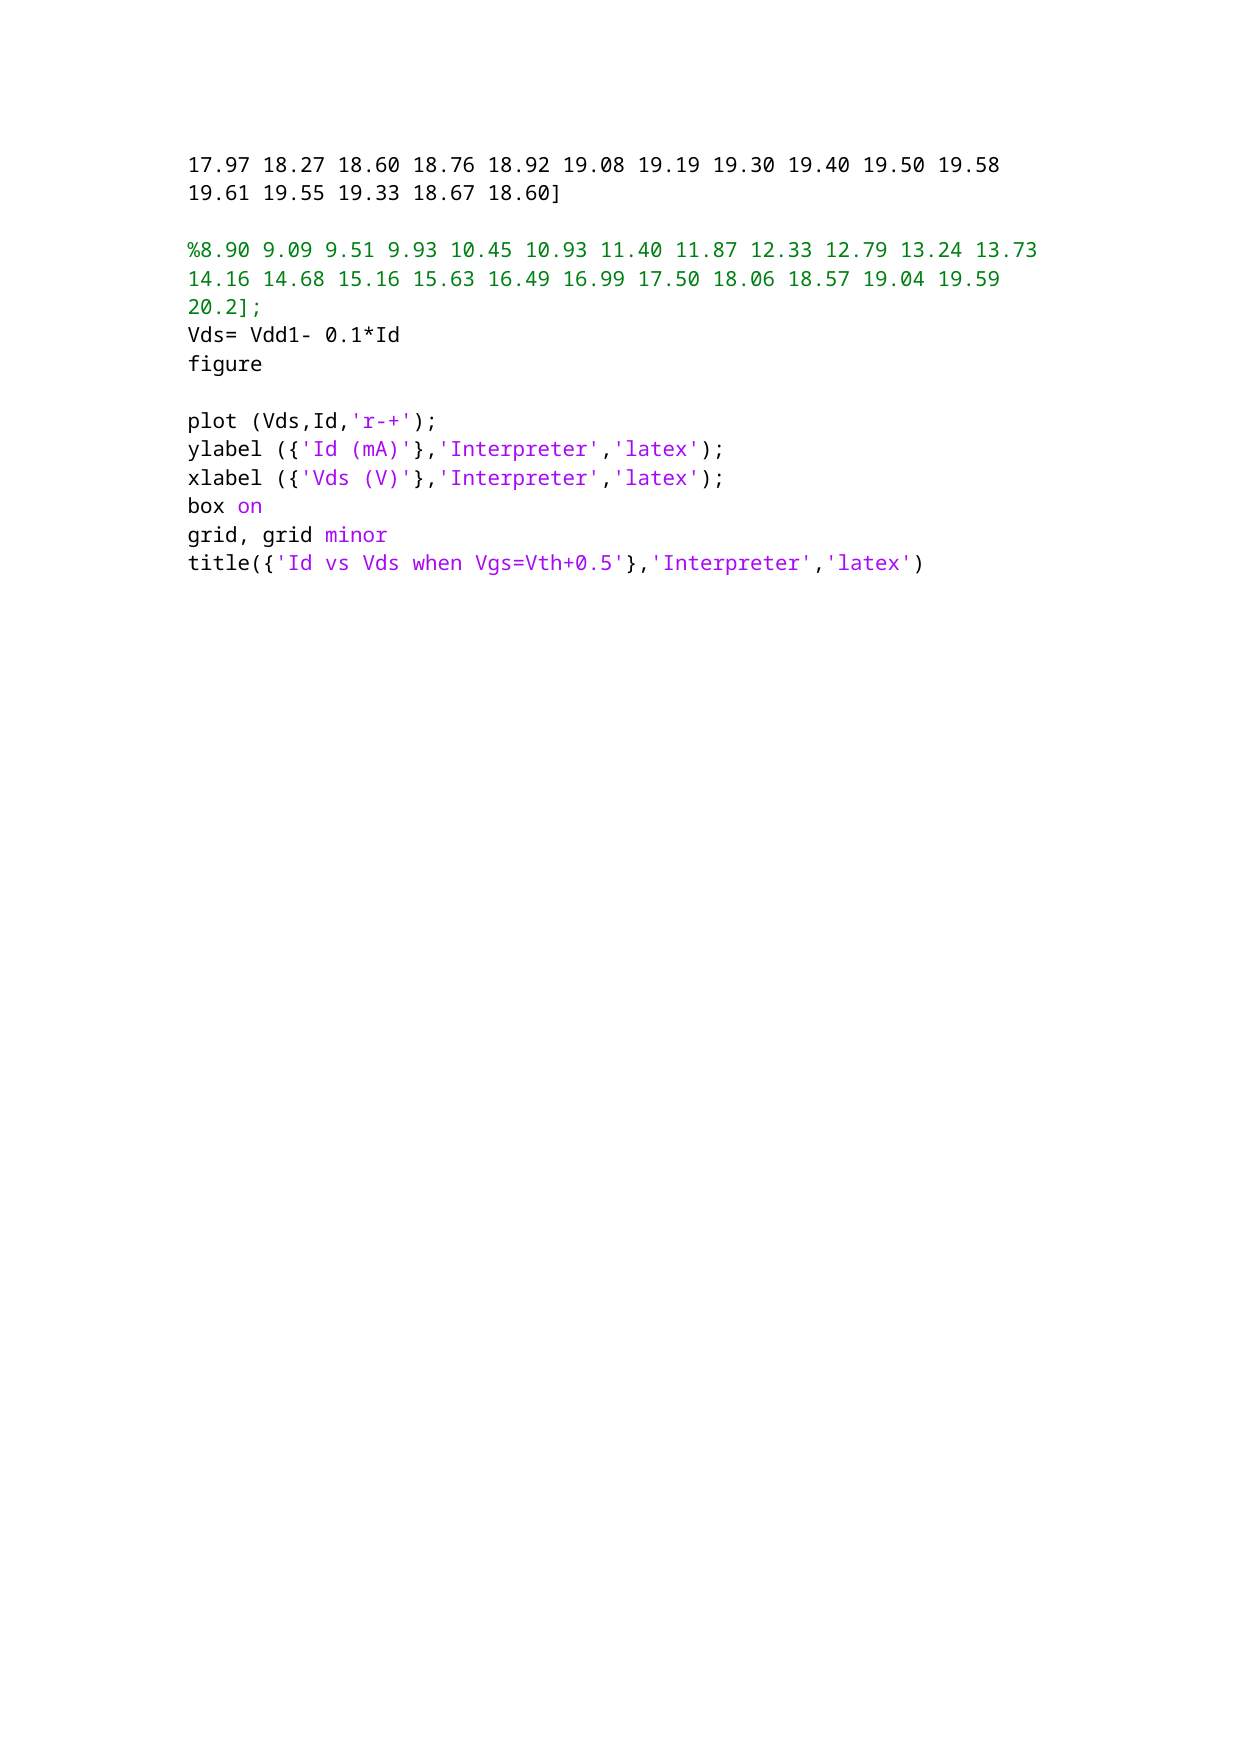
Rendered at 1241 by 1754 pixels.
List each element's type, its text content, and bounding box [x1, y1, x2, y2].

text title({'Id vs Vds when Vgs=Vth+0.5'},'Interpreter','latex') [187, 548, 1053, 577]
text grid, grid minor [187, 520, 1053, 548]
text %8.90 9.09 9.51 9.93 10.45 10.93 11.40 11.87 12.33 12.79 13.24 13.73 14.16 14.68 15.16 15.63 16.49 16.99 17.50 18.06 18.57 19.04 19.59 20.2]; [187, 235, 1053, 321]
text ylabel ({'Id (mA)'},'Interpreter','latex'); [187, 434, 1053, 463]
text Vds= Vdd1- 0.1*Id [187, 321, 1053, 349]
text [187, 150, 1053, 207]
text xlabel ({'Vds (V)'},'Interpreter','latex'); [187, 463, 1053, 491]
text plot (Vds,Id,'r-+'); [187, 406, 1053, 434]
text box on [187, 491, 1053, 520]
text figure [187, 349, 1053, 377]
